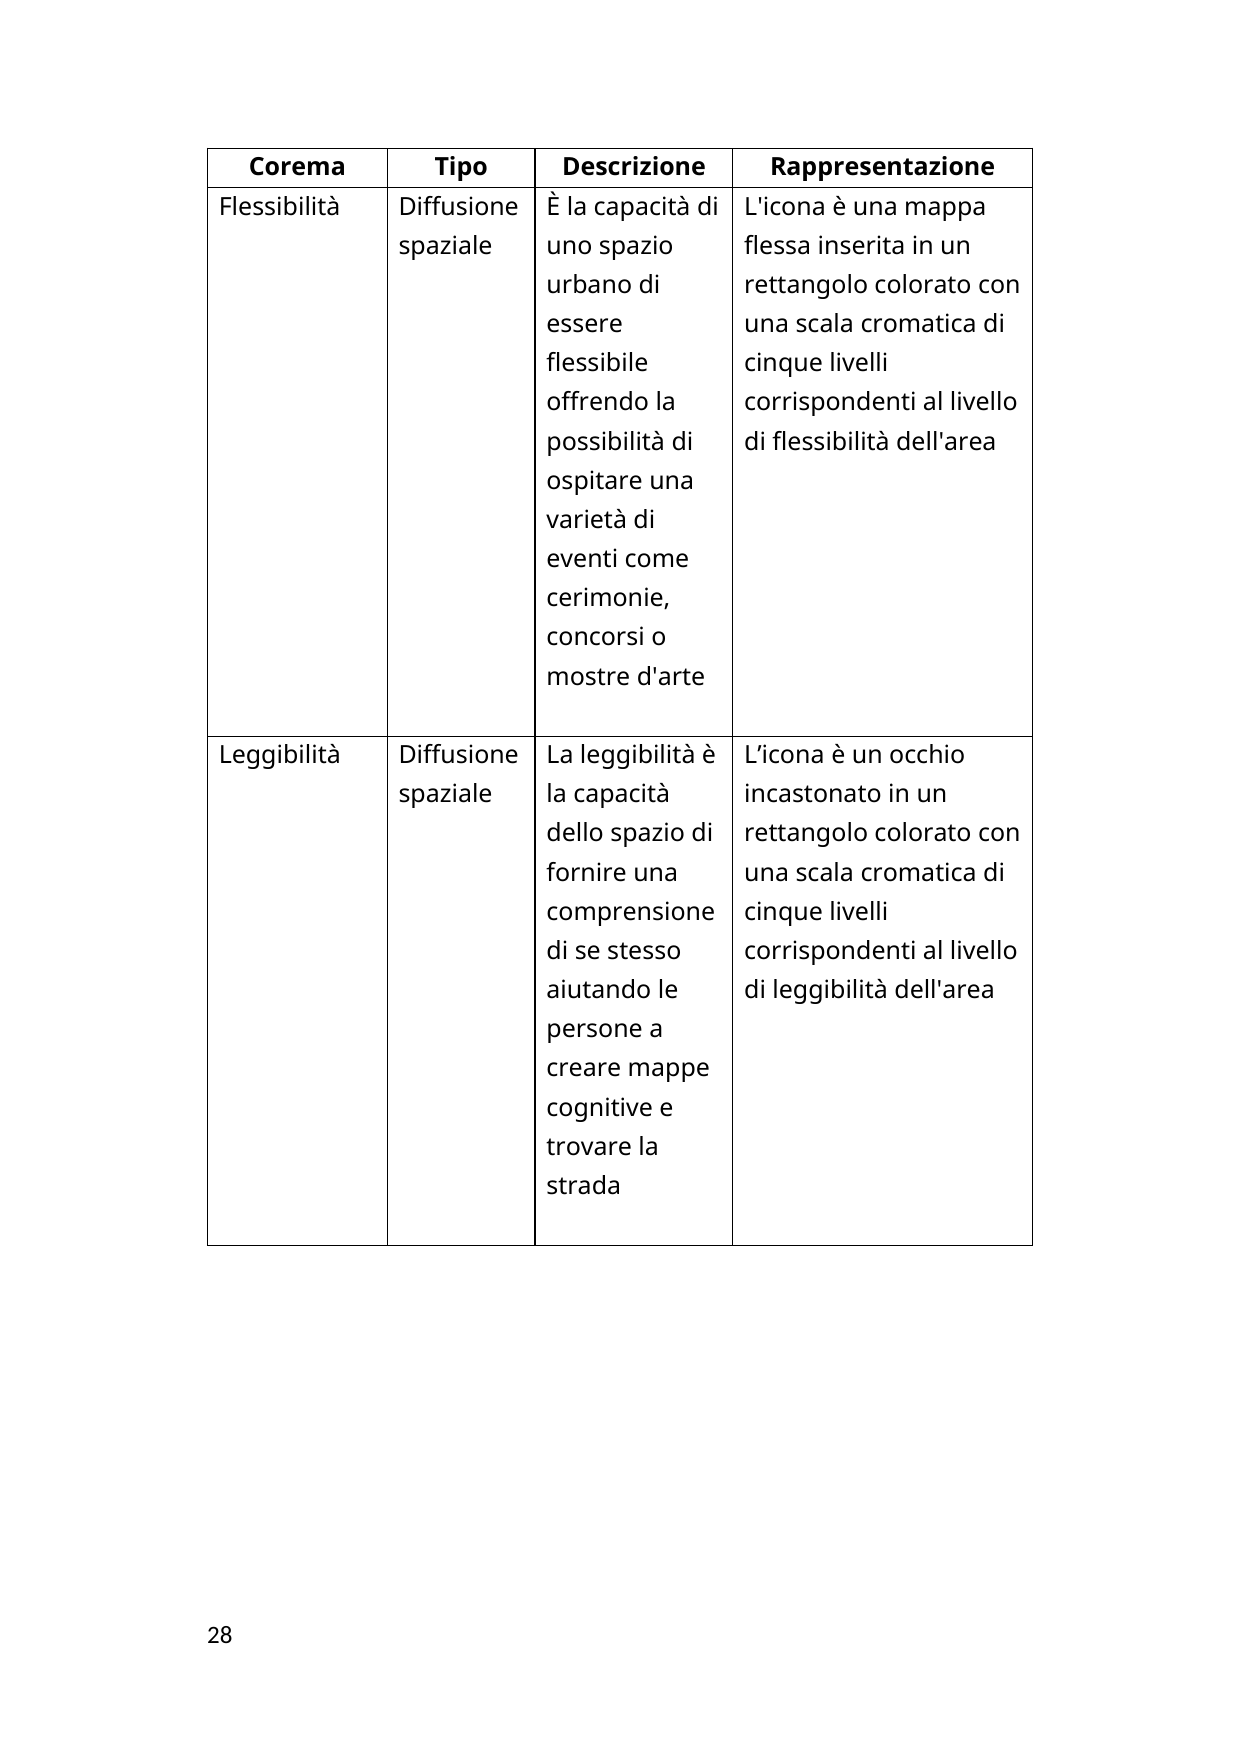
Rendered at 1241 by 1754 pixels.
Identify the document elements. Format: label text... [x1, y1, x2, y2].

table_cell L’icona è un occhio incastonato in un rettangolo colorato con una scala cromatica di cinque livelli corrispondenti al livello di leggibilità dell'area [733, 737, 1032, 1245]
table_cell Diffusione spaziale [388, 188, 534, 736]
table_header Corema [208, 149, 387, 187]
table_cell La leggibilità è la capacità dello spazio di fornire una comprensione di se stesso aiutando le persone a creare mappe cognitive e trovare la strada [536, 737, 732, 1245]
table_cell Flessibilità [208, 188, 387, 736]
table_cell L'icona è una mappa flessa inserita in un rettangolo colorato con una scala cromatica di cinque livelli corrispondenti al livello di flessibilità dell'area [733, 188, 1032, 736]
table_header Descrizione [536, 149, 732, 187]
table_cell Leggibilità [208, 737, 387, 1245]
table_header Tipo [388, 149, 534, 187]
table_cell È la capacità di uno spazio urbano di essere flessibile offrendo la possibilità di ospitare una varietà di eventi come cerimonie, concorsi o mostre d'arte [536, 188, 732, 736]
table_header Rappresentazione [733, 149, 1032, 187]
table_cell Diffusione spaziale [388, 737, 534, 1245]
